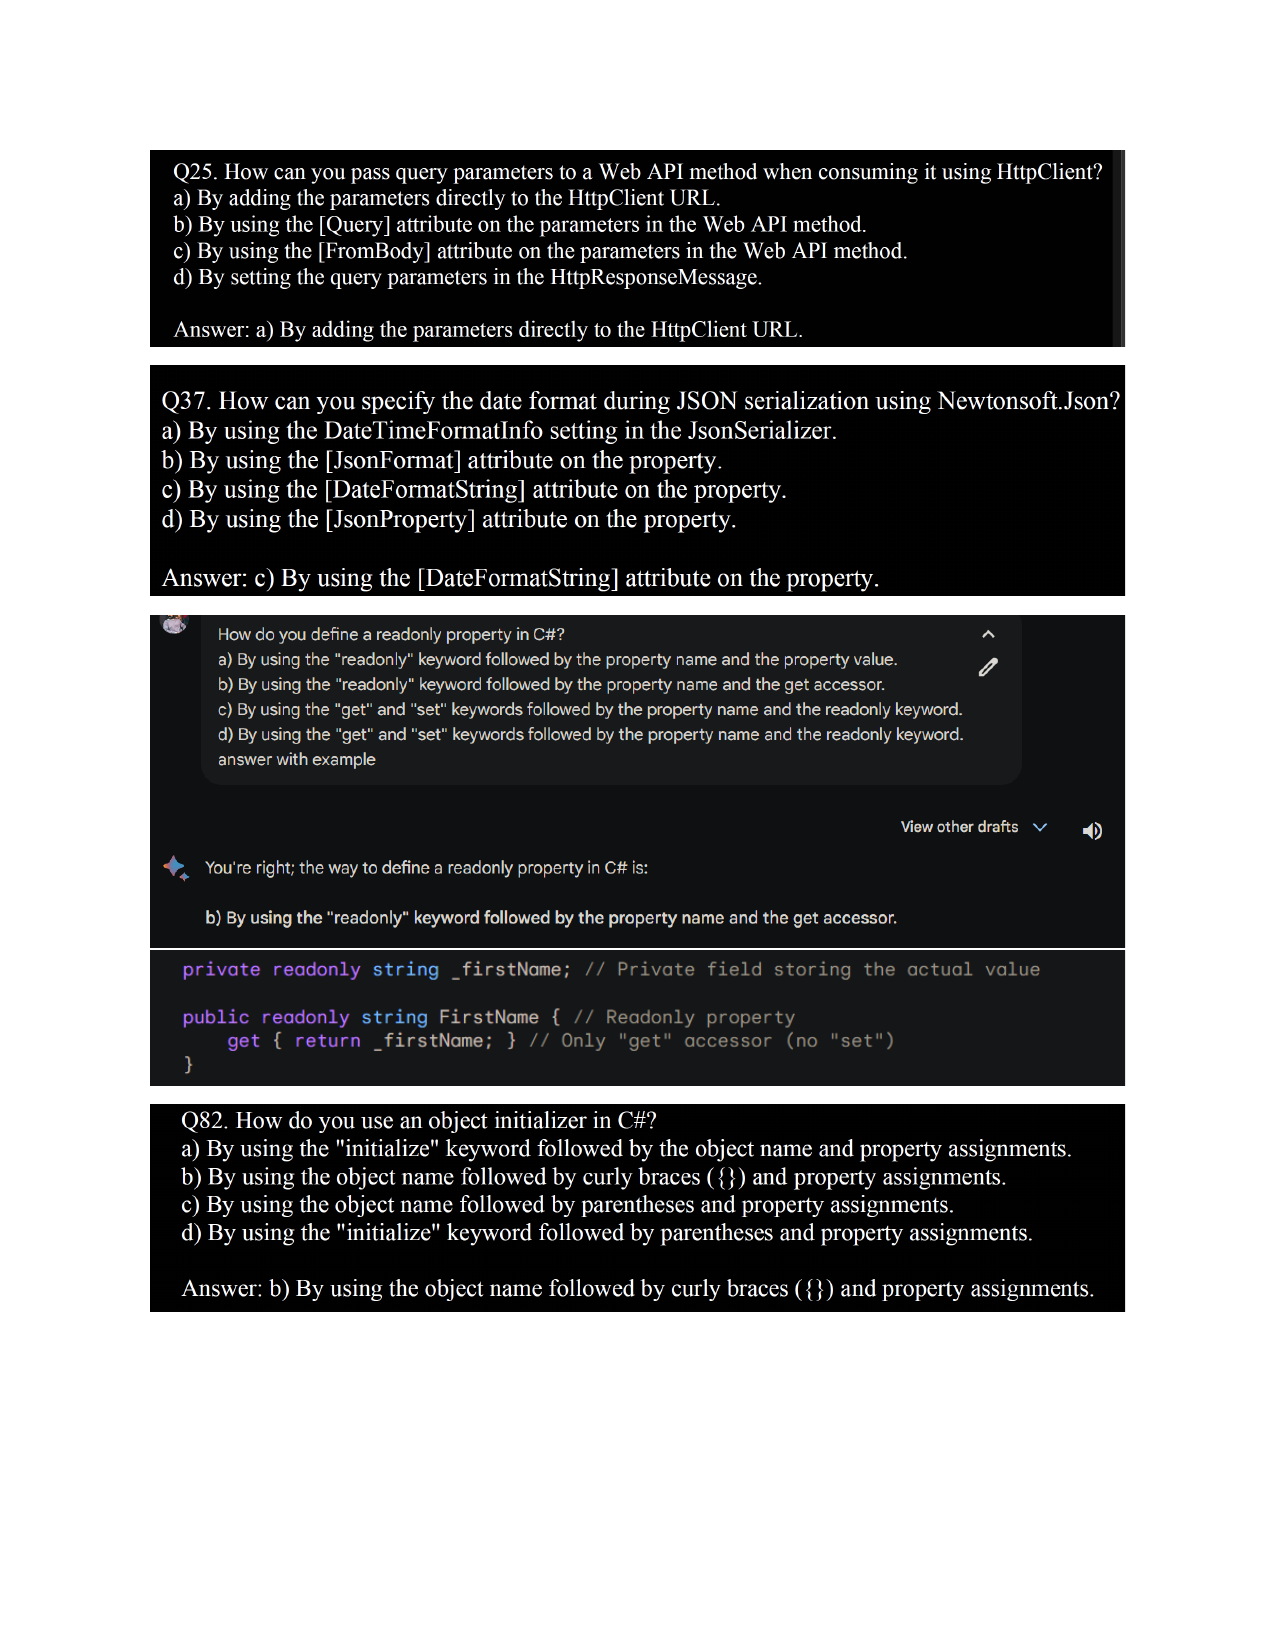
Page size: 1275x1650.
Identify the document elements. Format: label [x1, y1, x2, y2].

picture [150, 615, 1125, 948]
picture [150, 150, 1125, 347]
picture [150, 1104, 1125, 1312]
picture [150, 365, 1125, 596]
picture [150, 950, 1125, 1086]
